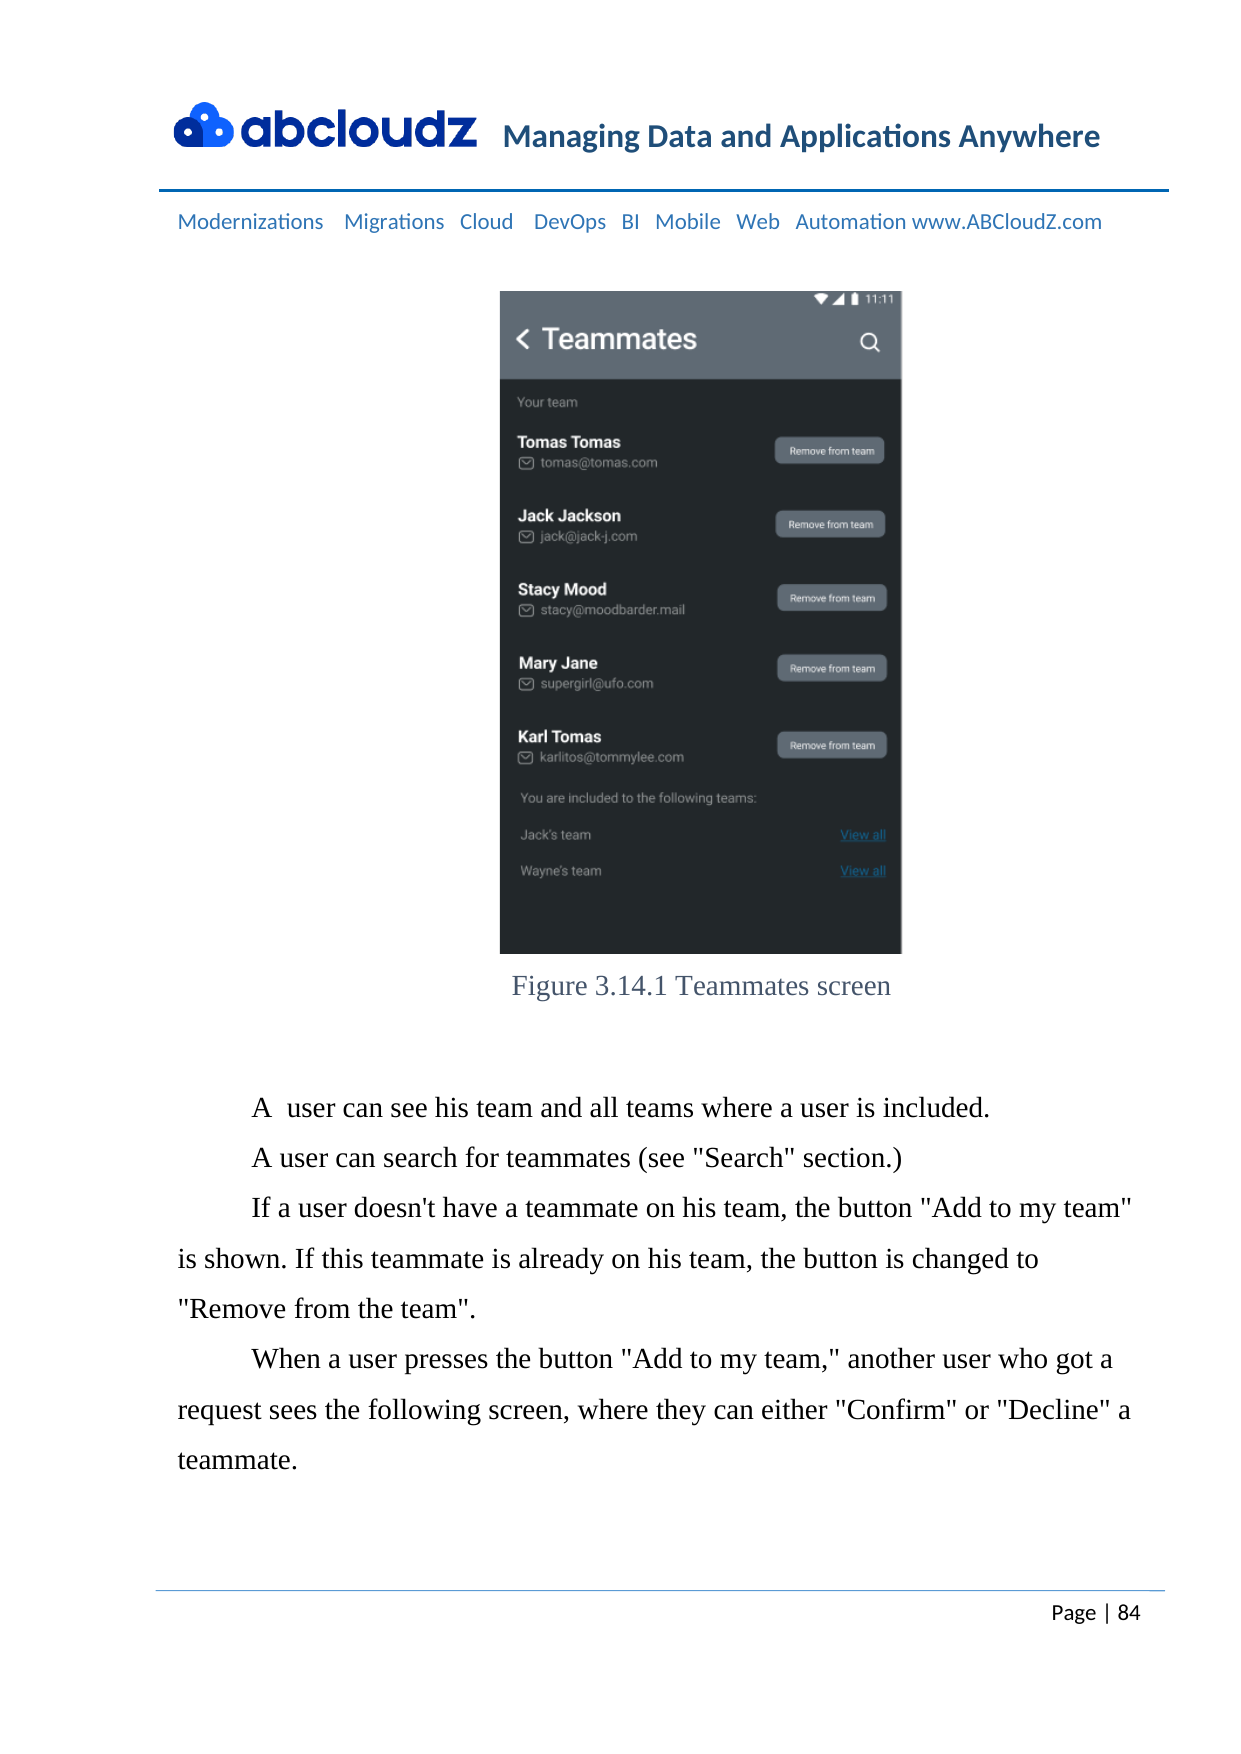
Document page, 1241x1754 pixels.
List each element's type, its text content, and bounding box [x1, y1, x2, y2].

text A user can see his team and all teams where a user is included. [177, 1090, 1152, 1123]
text A user can search for teammates (see "Search" section.) [177, 1140, 1152, 1174]
text When a user presses the button "Add to my team," another user who got a request sees the following screen, where they can either "Confirm" or "Decline" a teammate. [177, 1341, 1152, 1476]
text Figure 3.14.1 Teammates screen [177, 968, 1152, 1002]
picture [173, 102, 477, 147]
picture [499, 291, 903, 954]
text If a user doesn't have a teammate on his team, the button "Add to my team" is shown. If this teammate is already on his team, the button is changed to "Remove from the team". [177, 1191, 1152, 1325]
